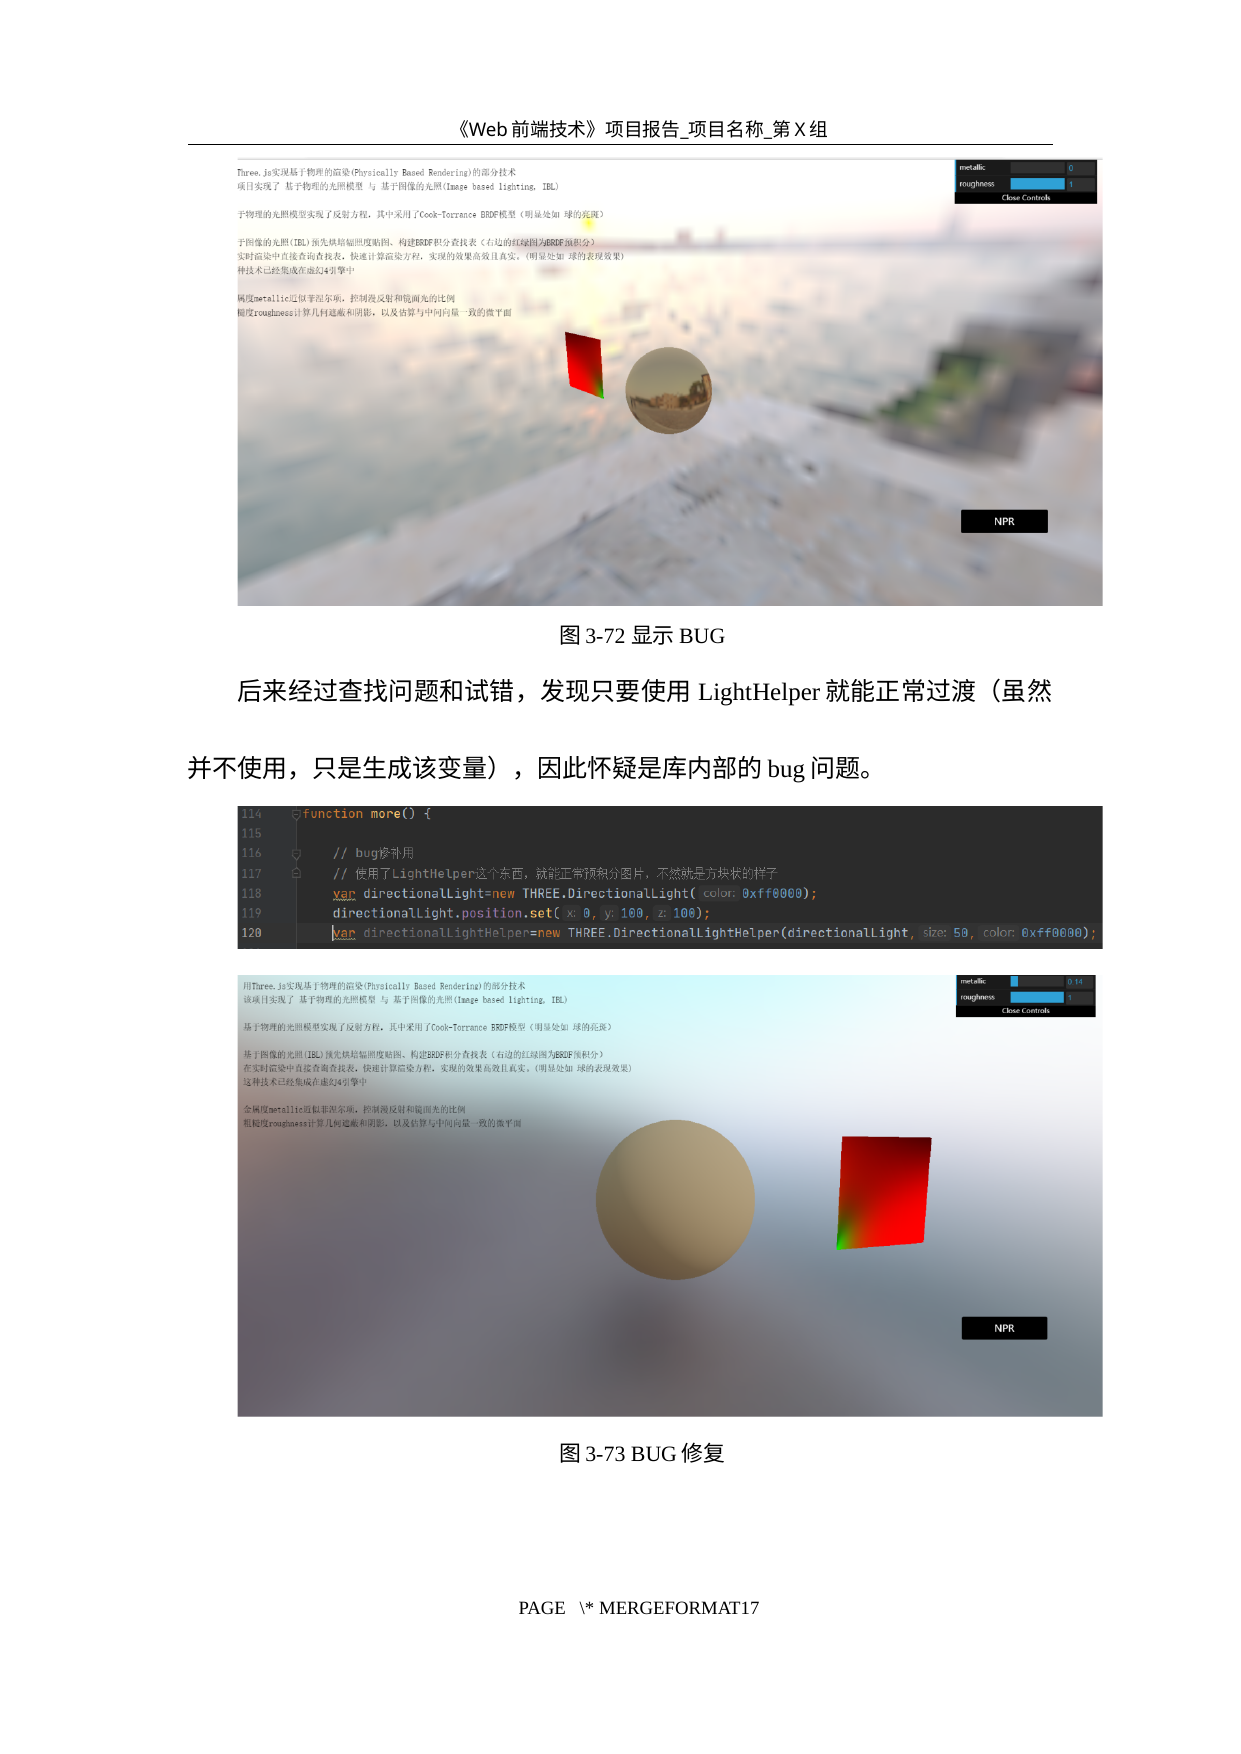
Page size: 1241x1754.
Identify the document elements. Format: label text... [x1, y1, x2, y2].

text 后来经过查找问题和试错，发现只要使用LightHelper就能正常过渡（虽然并不使用，只是生成该变量），因此怀疑是库内部的bug问题。 [187, 657, 1053, 799]
picture [237, 157, 1103, 606]
picture [237, 975, 1103, 1417]
text 图3-72 显示BUG [187, 618, 1053, 650]
text 图3-73 BUG修复 [187, 1436, 1053, 1468]
picture [237, 806, 1103, 949]
